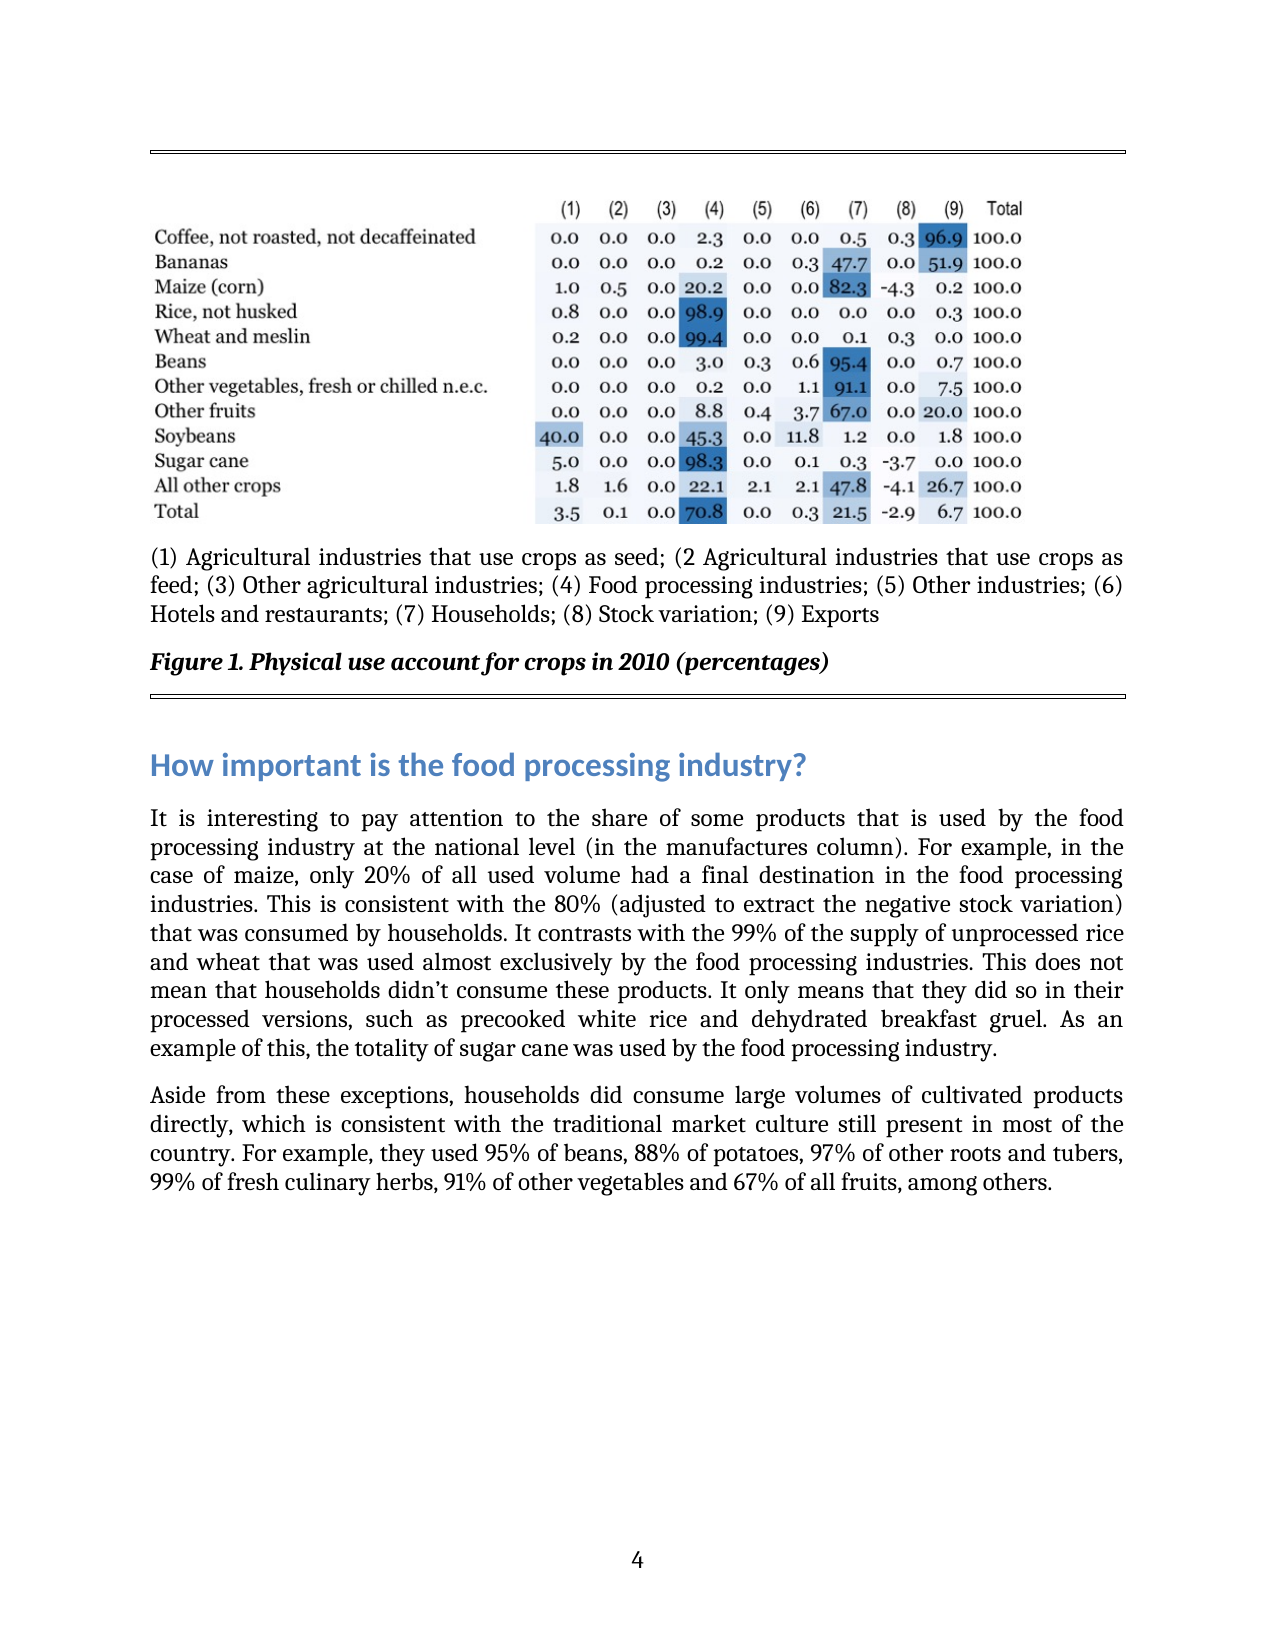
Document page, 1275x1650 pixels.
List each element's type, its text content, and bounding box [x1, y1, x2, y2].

text Aside from these exceptions, households did consume large volumes of cultivated products directly, which is consistent with the traditional market culture still present in most of the country. For example, they used 95% of beans, 88% of potatoes, 97% of other roots and tubers, 99% of fresh culinary herbs, 91% of other vegetables and 67% of all fruits, among others. [150, 1081, 1125, 1196]
text It is interesting to pay attention to the share of some products that is used by the food processing industry at the national level (in the manufactures column). For example, in the case of maize, only 20% of all used volume had a final destination in the food processing industries. This is consistent with the 80% (adjusted to extract the negative stock variation) that was consumed by households. It contrasts with the 99% of the supply of unprocessed rice and wheat that was used almost exclusively by the food processing industries. This does not mean that households didn’t consume these products. It only means that they did so in their processed versions, such as precooked white rice and dehydrated breakfast gruel. As an example of this, the totality of sugar cane was used by the food processing industry. [150, 804, 1125, 1063]
picture [150, 199, 1025, 524]
text (1) Agricultural industries that use crops as seed; (2 Agricultural industries that use crops as feed; (3) Other agricultural industries; (4) Food processing industries; (5) Other industries; (6) Hotels and restaurants; (7) Households; (8) Stock variation; (9) Exports [150, 542, 1125, 629]
text Figure 1. Physical use account for crops in 2010 (percentages) [150, 647, 1125, 676]
subtitle How important is the food processing industry? [150, 744, 1125, 785]
